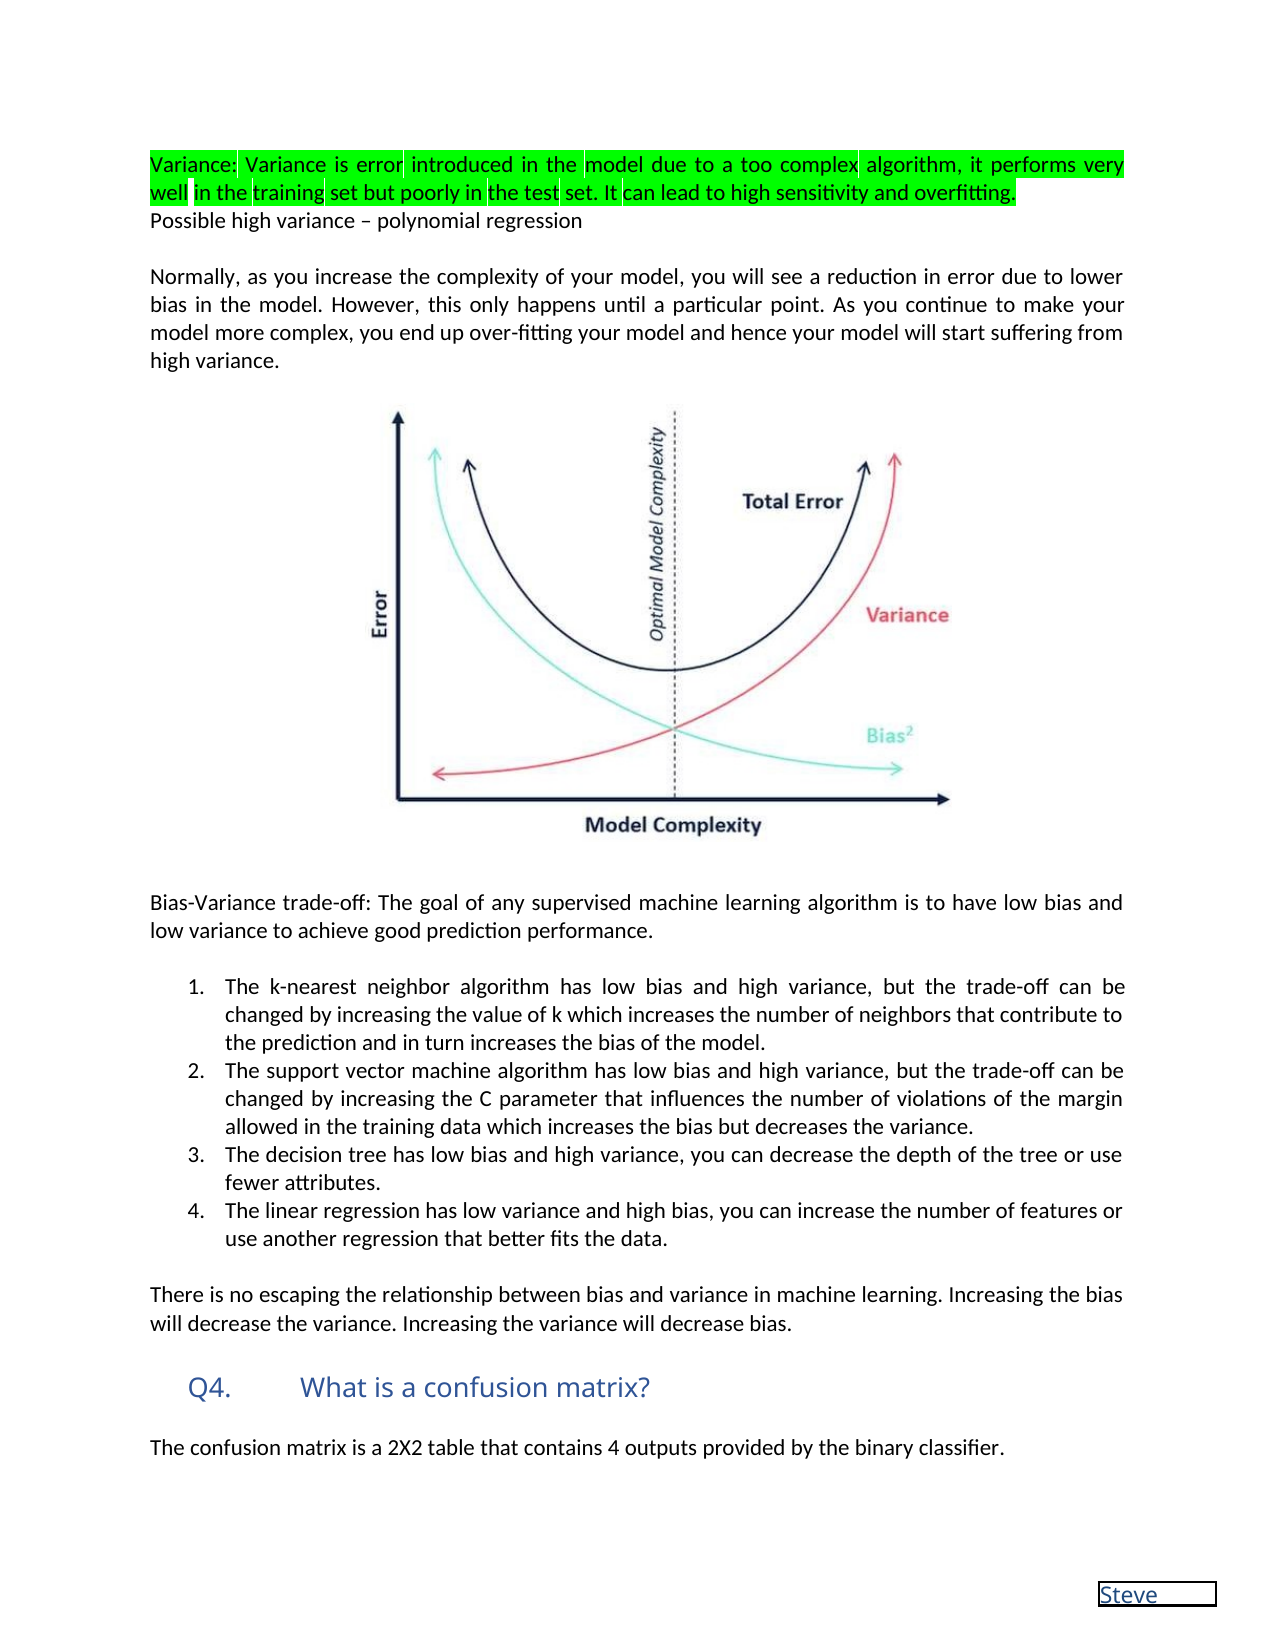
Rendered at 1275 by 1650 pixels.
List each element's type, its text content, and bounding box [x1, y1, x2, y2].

text The confusion matrix is a 2X2 table that contains 4 outputs provided by the binary classifier. [150, 1433, 1246, 1462]
list The k-nearest neighbor algorithm has low bias and high variance, but the trade-off can be changed by increasing the value of k which increases the number of neighbors that contribute to the prediction and in turn increases the bias of the model. [187, 972, 1125, 1056]
text There is no escaping the relationship between bias and variance in machine learning. Increasing the bias will decrease the variance. Increasing the variance will decrease bias. [150, 1281, 1125, 1337]
text Possible high variance – polynomial regression [150, 206, 1246, 234]
list The decision tree has low bias and high variance, you can decrease the depth of the tree or use fewer attributes. [187, 1140, 1125, 1196]
text Bias-Variance trade-off: The goal of any supervised machine learning algorithm is to have low bias and low variance to achieve good prediction performance. [150, 888, 1125, 944]
subtitle Q4. What is a confusion matrix? [187, 1368, 1246, 1405]
list The support vector machine algorithm has low bias and high variance, but the trade-off can be changed by increasing the C parameter that influences the number of violations of the margin allowed in the training data which increases the bias but decreases the variance. [187, 1056, 1125, 1140]
text Normally, as you increase the complexity of your model, you will see a reduction in error due to lower bias in the model. However, this only happens until a particular point. As you continue to make your model more complex, you end up over-fitting your model and hence your model will start suffering from high variance. [150, 262, 1125, 374]
picture [364, 403, 953, 842]
list The linear regression has low variance and high bias, you can increase the number of features or use another regression that better fits the data. [187, 1196, 1125, 1252]
